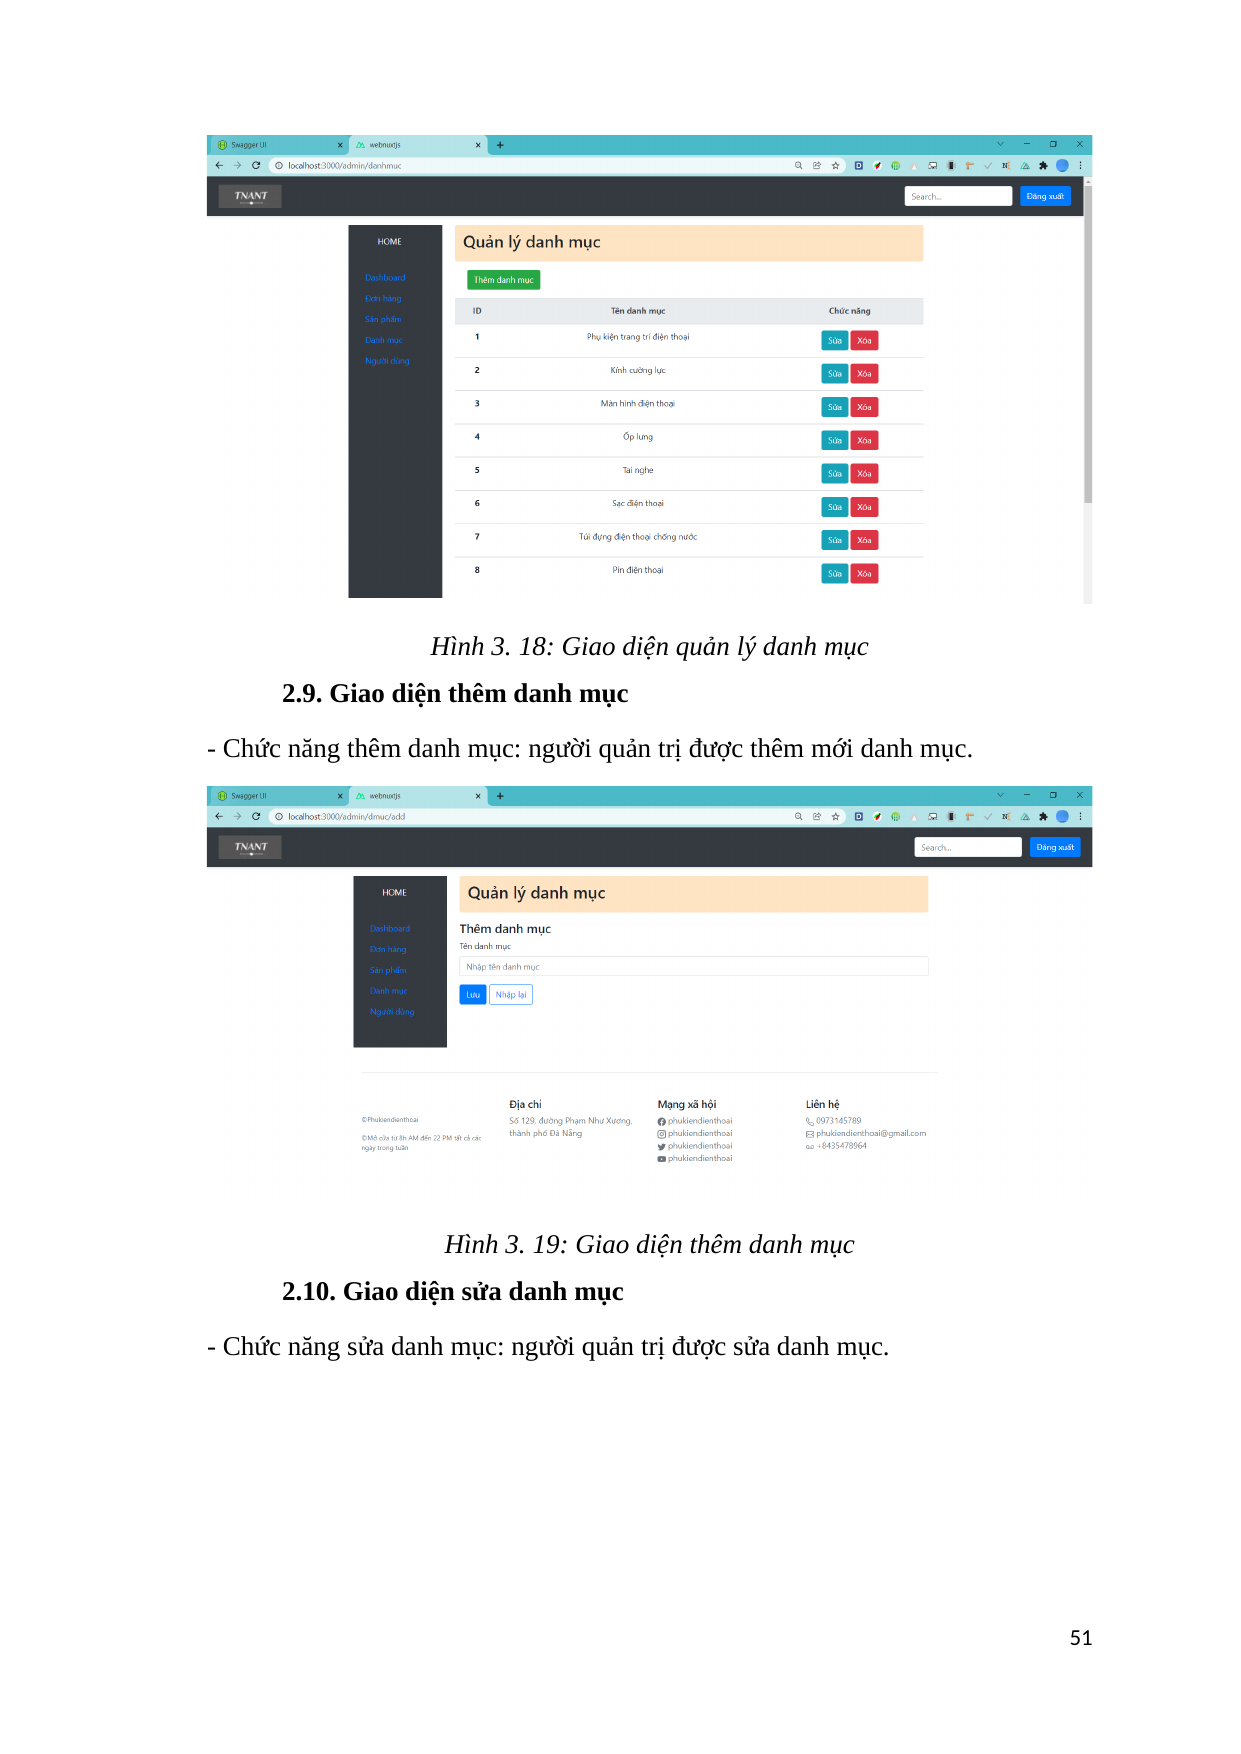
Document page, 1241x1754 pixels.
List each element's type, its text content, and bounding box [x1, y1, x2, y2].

text - Chức năng sửa danh mục: người quản trị được sửa danh mục. [207, 1330, 1092, 1361]
text - Chức năng thêm danh mục: người quản trị được thêm mới danh mục. [207, 732, 1092, 763]
picture [206, 135, 1093, 604]
text Giao diện thêm danh mục [282, 677, 1092, 708]
picture [206, 786, 1093, 1202]
text Giao diện sửa danh mục [282, 1275, 1092, 1306]
